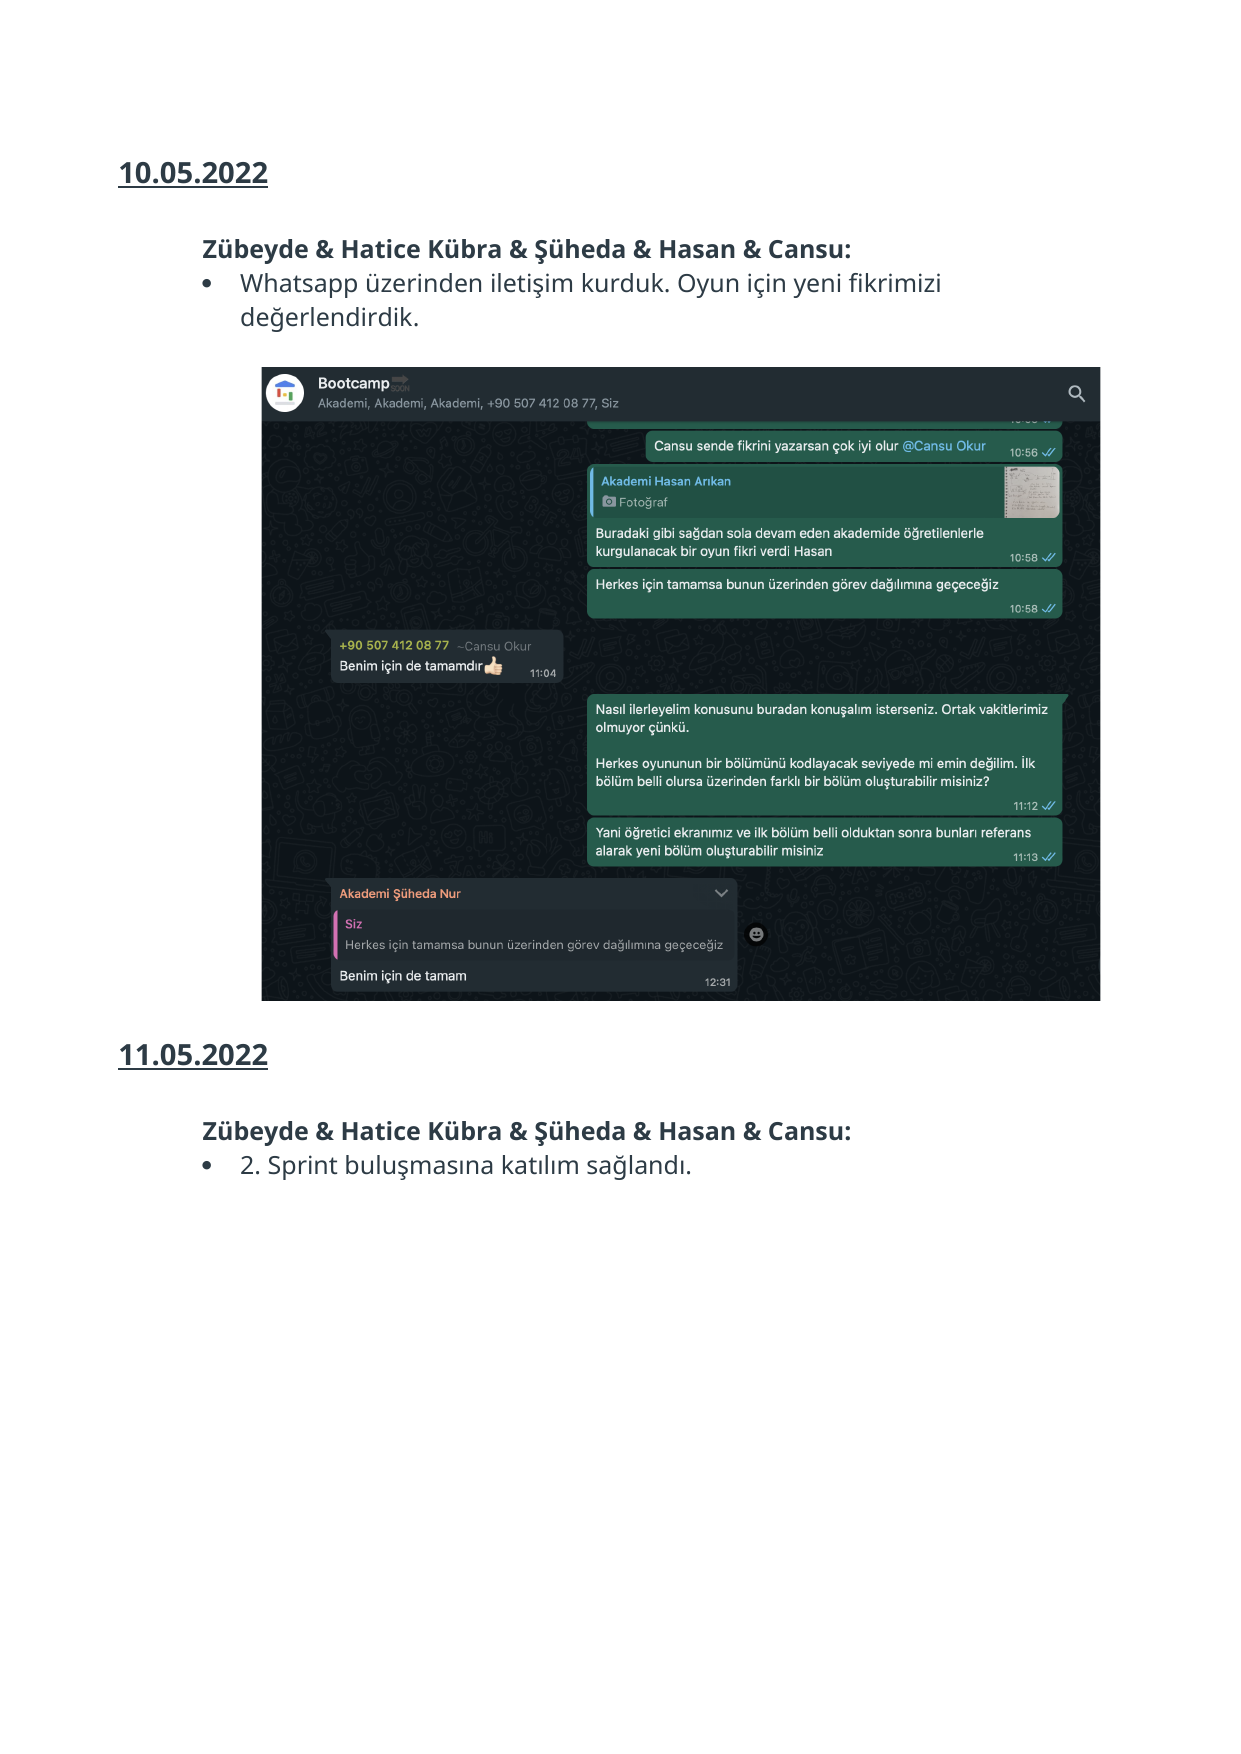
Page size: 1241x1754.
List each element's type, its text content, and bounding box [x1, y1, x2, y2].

list Whatsapp üzerinden iletişim kurduk. Oyun için yeni fikrimizi değerlendirdik. [202, 266, 1122, 334]
list 2. Sprint buluşmasına katılım sağlandı. [202, 1148, 1122, 1182]
text Zübeyde & Hatice Kübra & Şüheda & Hasan & Cansu: [193, 232, 1122, 266]
picture [261, 367, 1101, 1001]
text 11.05.2022 [118, 1034, 1122, 1074]
text 10.05.2022 [118, 152, 1122, 192]
text Zübeyde & Hatice Kübra & Şüheda & Hasan & Cansu: [193, 1114, 1122, 1148]
